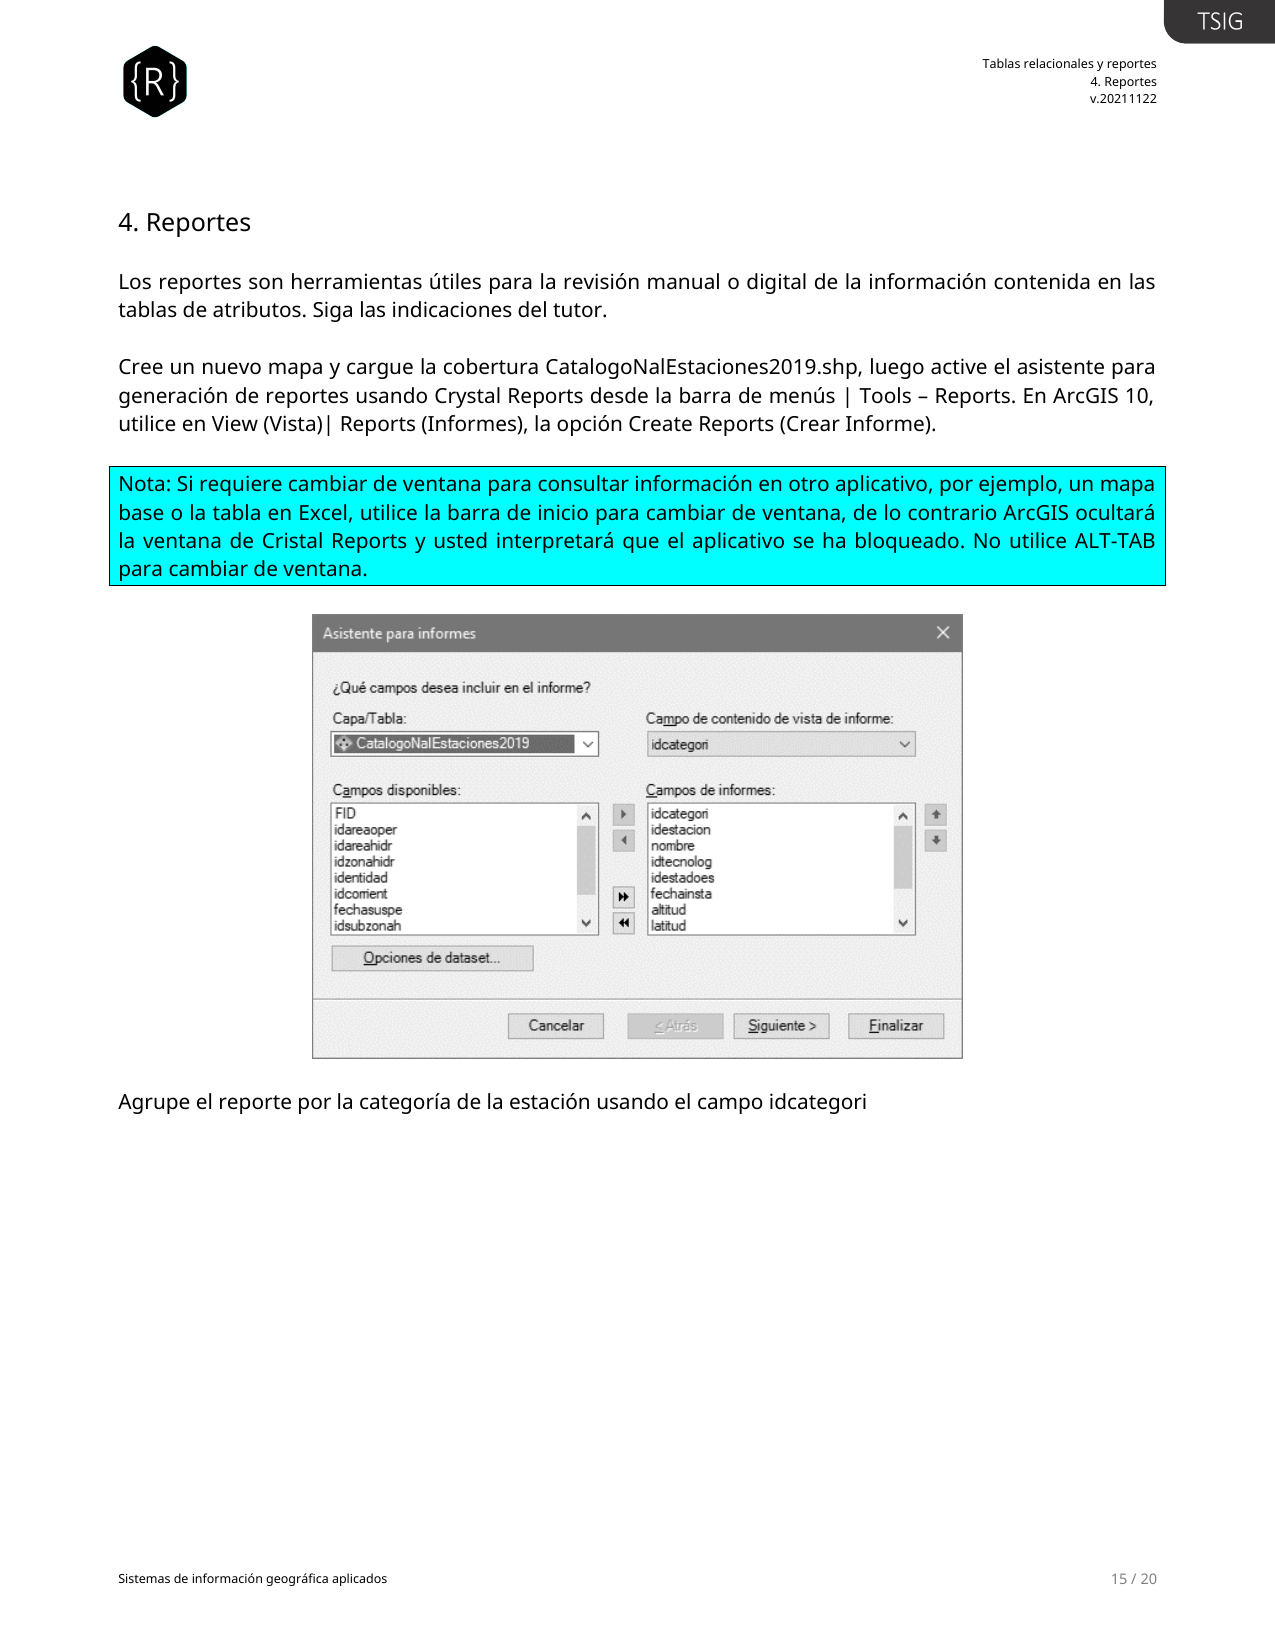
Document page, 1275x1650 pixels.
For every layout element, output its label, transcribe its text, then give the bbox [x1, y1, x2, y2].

text Agrupe el reporte por la categoría de la estación usando el campo idcategori [118, 1087, 1157, 1116]
picture [118, 44, 192, 119]
subtitle 4. Reportes [118, 204, 1157, 239]
text Cree un nuevo mapa y cargue la cobertura CatalogoNalEstaciones2019.shp, luego active el asistente para generación de reportes usando Crystal Reports desde la barra de menús | Tools – Reports. En ArcGIS 10, utilice en View (Vista)| Reports (Informes), la opción Create Reports (Crear Informe). [118, 352, 1157, 438]
picture [312, 614, 963, 1059]
picture [1163, 0, 1275, 44]
text Los reportes son herramientas útiles para la revisión manual o digital de la información contenida en las tablas de atributos. Siga las indicaciones del tutor. [118, 267, 1157, 324]
text Nota: Si requiere cambiar de ventana para consultar información en otro aplicativo, por ejemplo, un mapa base o la tabla en Excel, utilice la barra de inicio para cambiar de ventana, de lo contrario ArcGIS ocultará la ventana de Cristal Reports y usted interpretará que el aplicativo se ha bloqueado. No utilice ALT-TAB para cambiar de ventana. [110, 467, 1165, 585]
